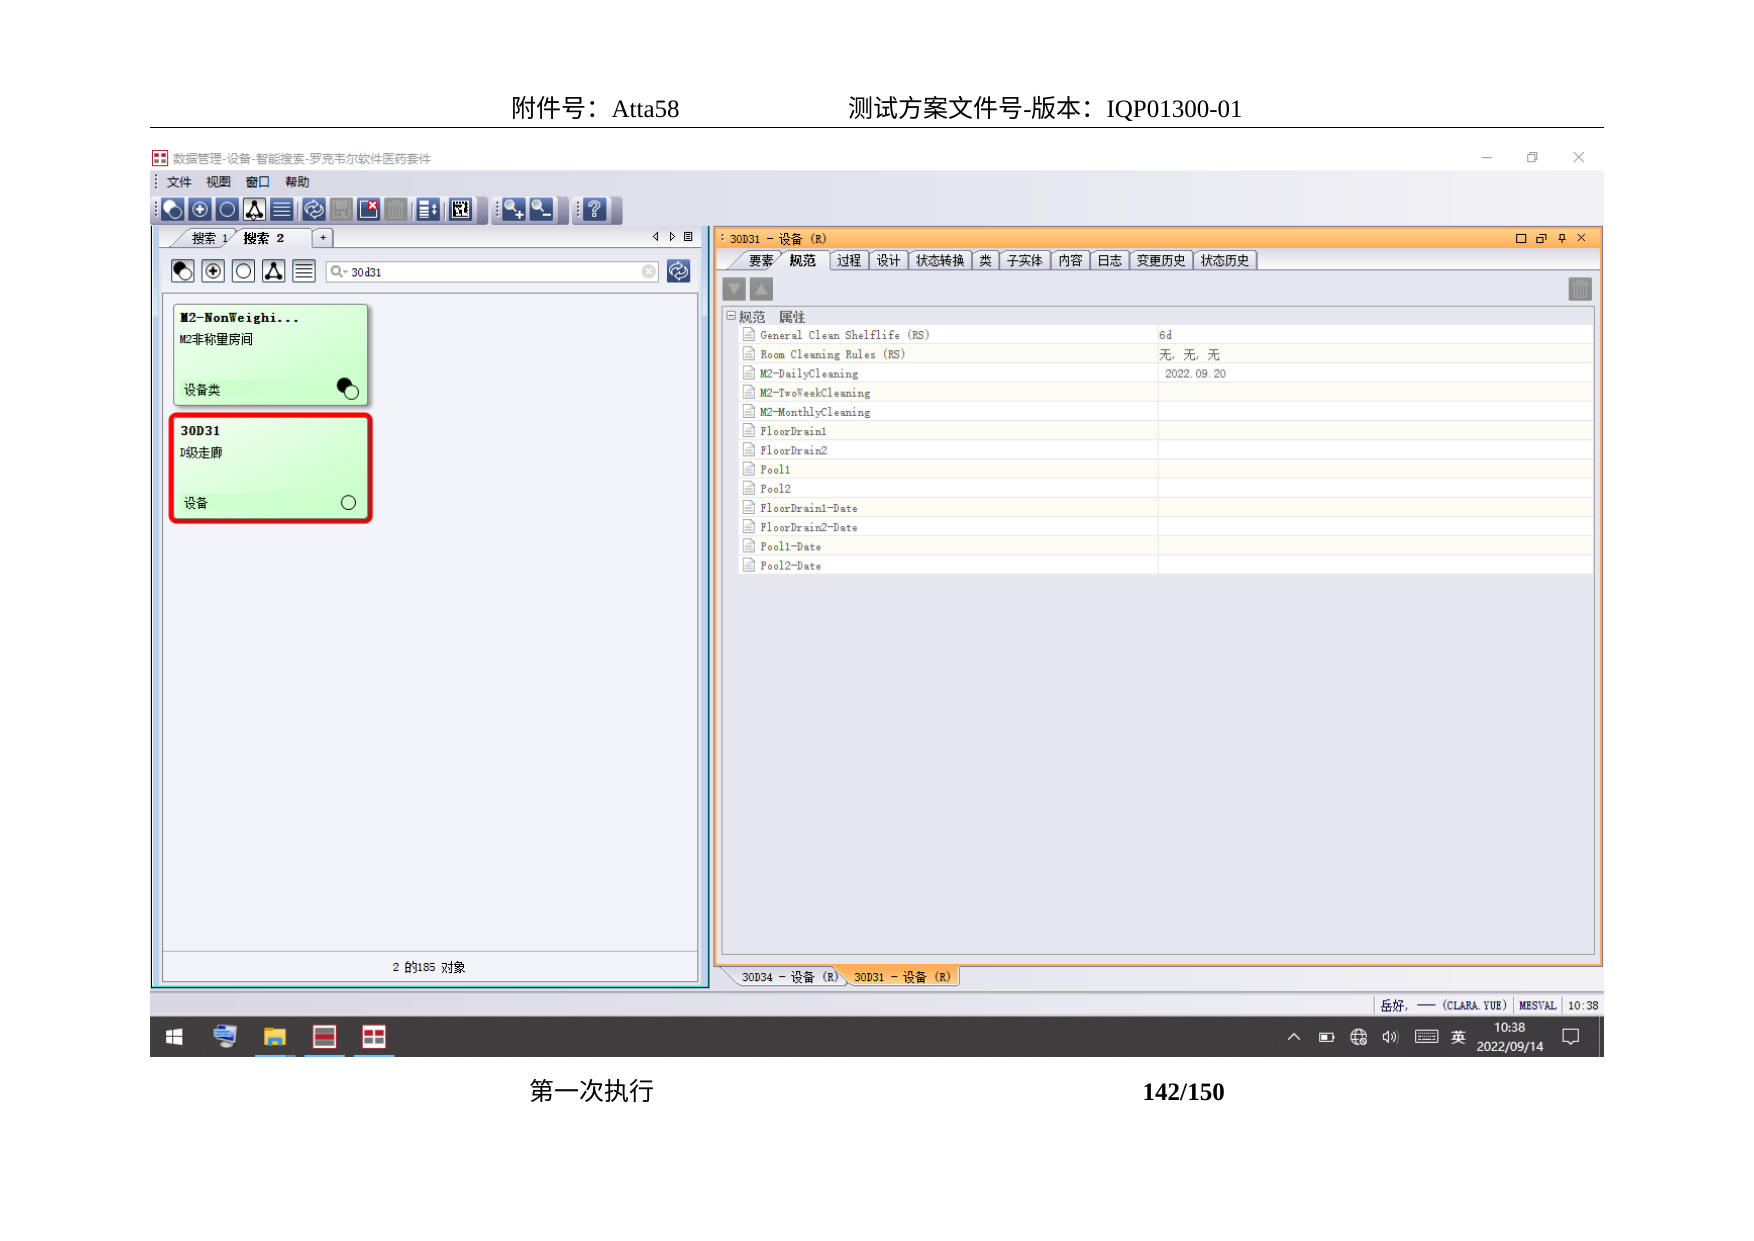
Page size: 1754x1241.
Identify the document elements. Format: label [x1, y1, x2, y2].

picture [150, 147, 1604, 1057]
